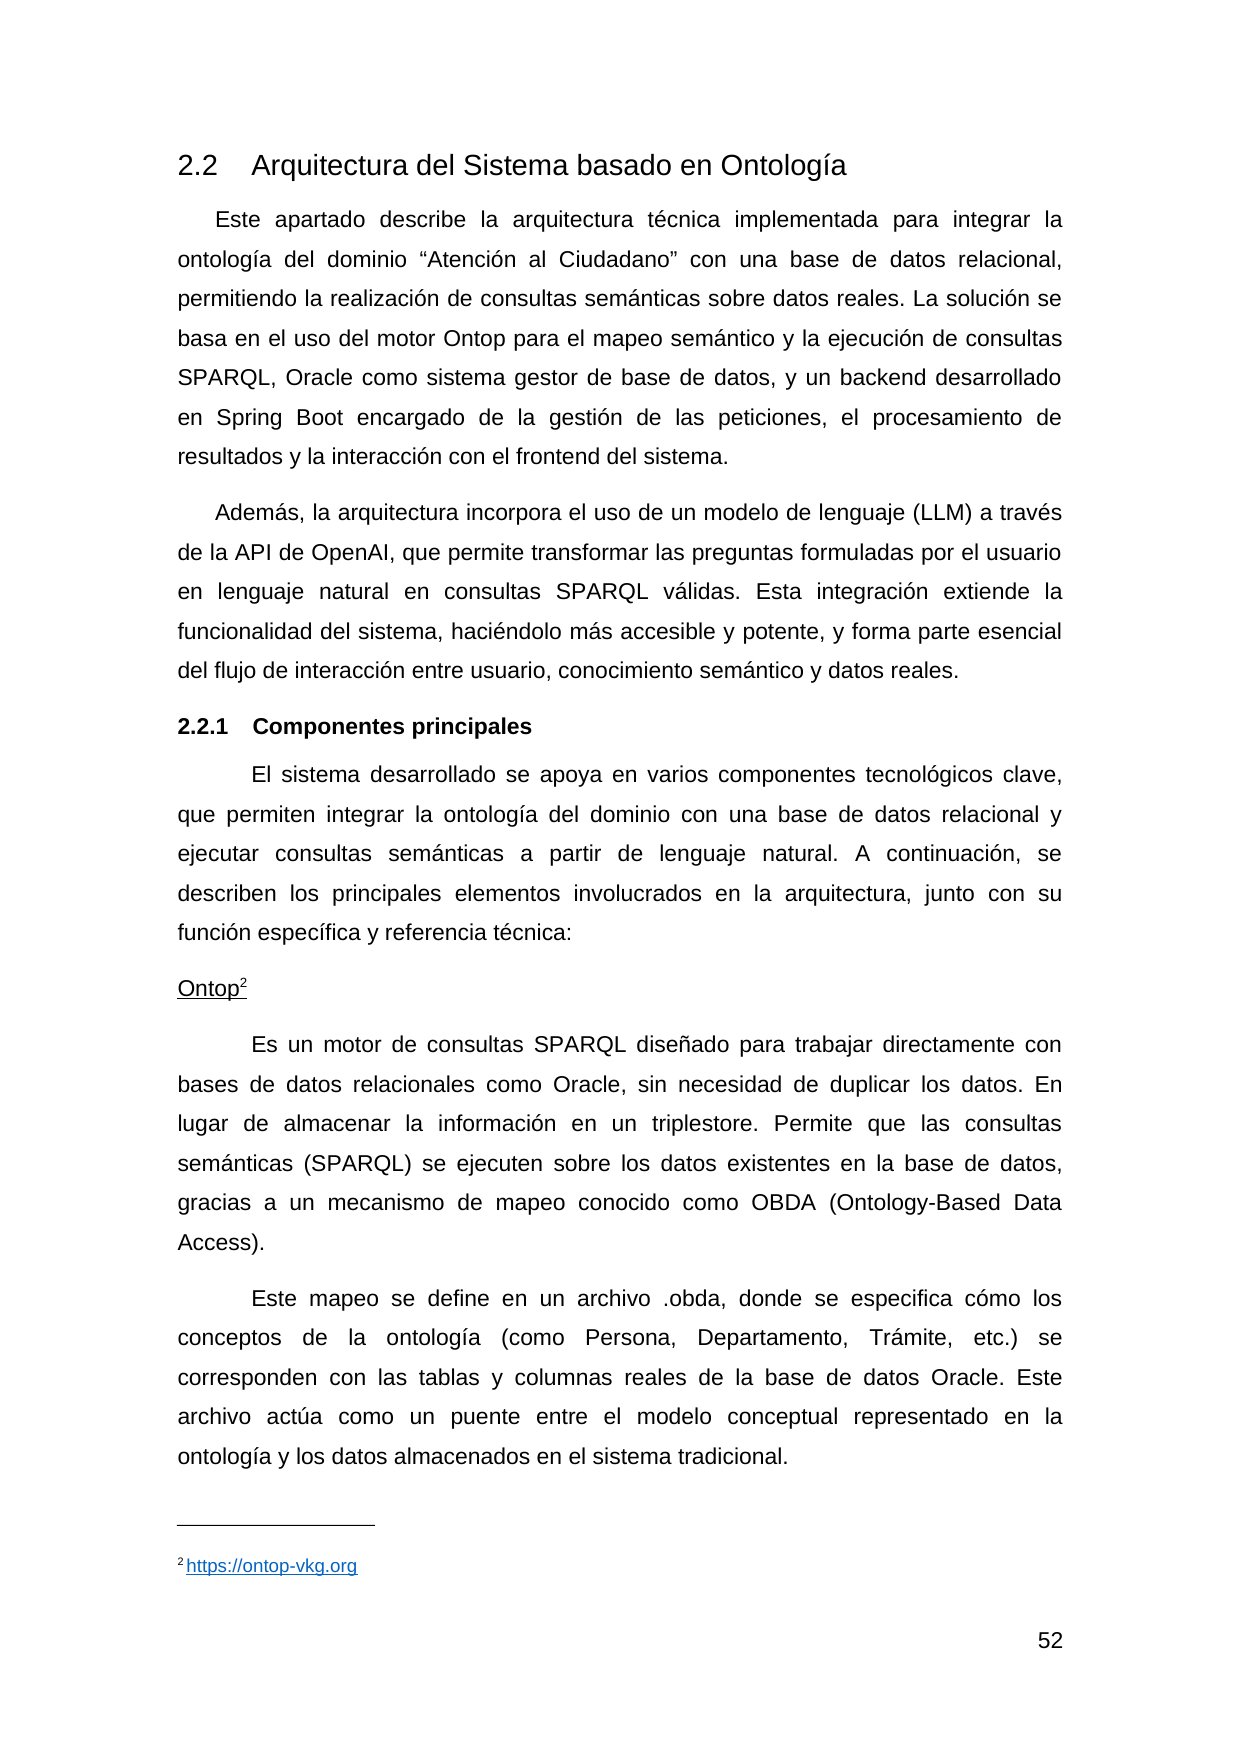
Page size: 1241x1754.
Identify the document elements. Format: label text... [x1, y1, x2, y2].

text El sistema desarrollado se apoya en varios componentes tecnológicos clave, que permiten integrar la ontología del dominio con una base de datos relacional y ejecutar consultas semánticas a partir de lenguaje natural. A continuación, se describen los principales elementos involucrados en la arquitectura, junto con su función específica y referencia técnica: [177, 761, 1063, 945]
text Además, la arquitectura incorpora el uso de un modelo de lenguaje (LLM) a través de la API de OpenAI, que permite transformar las preguntas formuladas por el usuario en lenguaje natural en consultas SPARQL válidas. Esta integración extiende la funcionalidad del sistema, haciéndolo más accesible y potente, y forma parte esencial del flujo de interacción entre usuario, conocimiento semántico y datos reales. [177, 499, 1063, 683]
text Este apartado describe la arquitectura técnica implementada para integrar la ontología del dominio “Atención al Ciudadano” con una base de datos relacional, permitiendo la realización de consultas semánticas sobre datos reales. La solución se basa en el uso del motor Ontop para el mapeo semántico y la ejecución de consultas SPARQL, Oracle como sistema gestor de base de datos, y un backend desarrollado en Spring Boot encargado de la gestión de las peticiones, el procesamiento de resultados y la interacción con el frontend del sistema. [177, 206, 1063, 469]
subtitle Componentes principales [177, 713, 1063, 740]
text Este mapeo se define en un archivo .obda, donde se especifica cómo los conceptos de la ontología (como Persona, Departamento, Trámite, etc.) se corresponden con las tablas y columnas reales de la base de datos Oracle. Este archivo actúa como un puente entre el modelo conceptual representado en la ontología y los datos almacenados en el sistema tradicional. [177, 1285, 1063, 1469]
text Es un motor de consultas SPARQL diseñado para trabajar directamente con bases de datos relacionales como Oracle, sin necesidad de duplicar los datos. En lugar de almacenar la información en un triplestore. Permite que las consultas semánticas (SPARQL) se ejecuten sobre los datos existentes en la base de datos, gracias a un mecanismo de mapeo conocido como OBDA (Ontology-Based Data Access). [177, 1031, 1063, 1255]
subtitle Arquitectura del Sistema basado en Ontología [177, 148, 1063, 181]
text 2 https://ontop-vkg.org [177, 1555, 1063, 1577]
text Ontop2 [177, 975, 1063, 1002]
